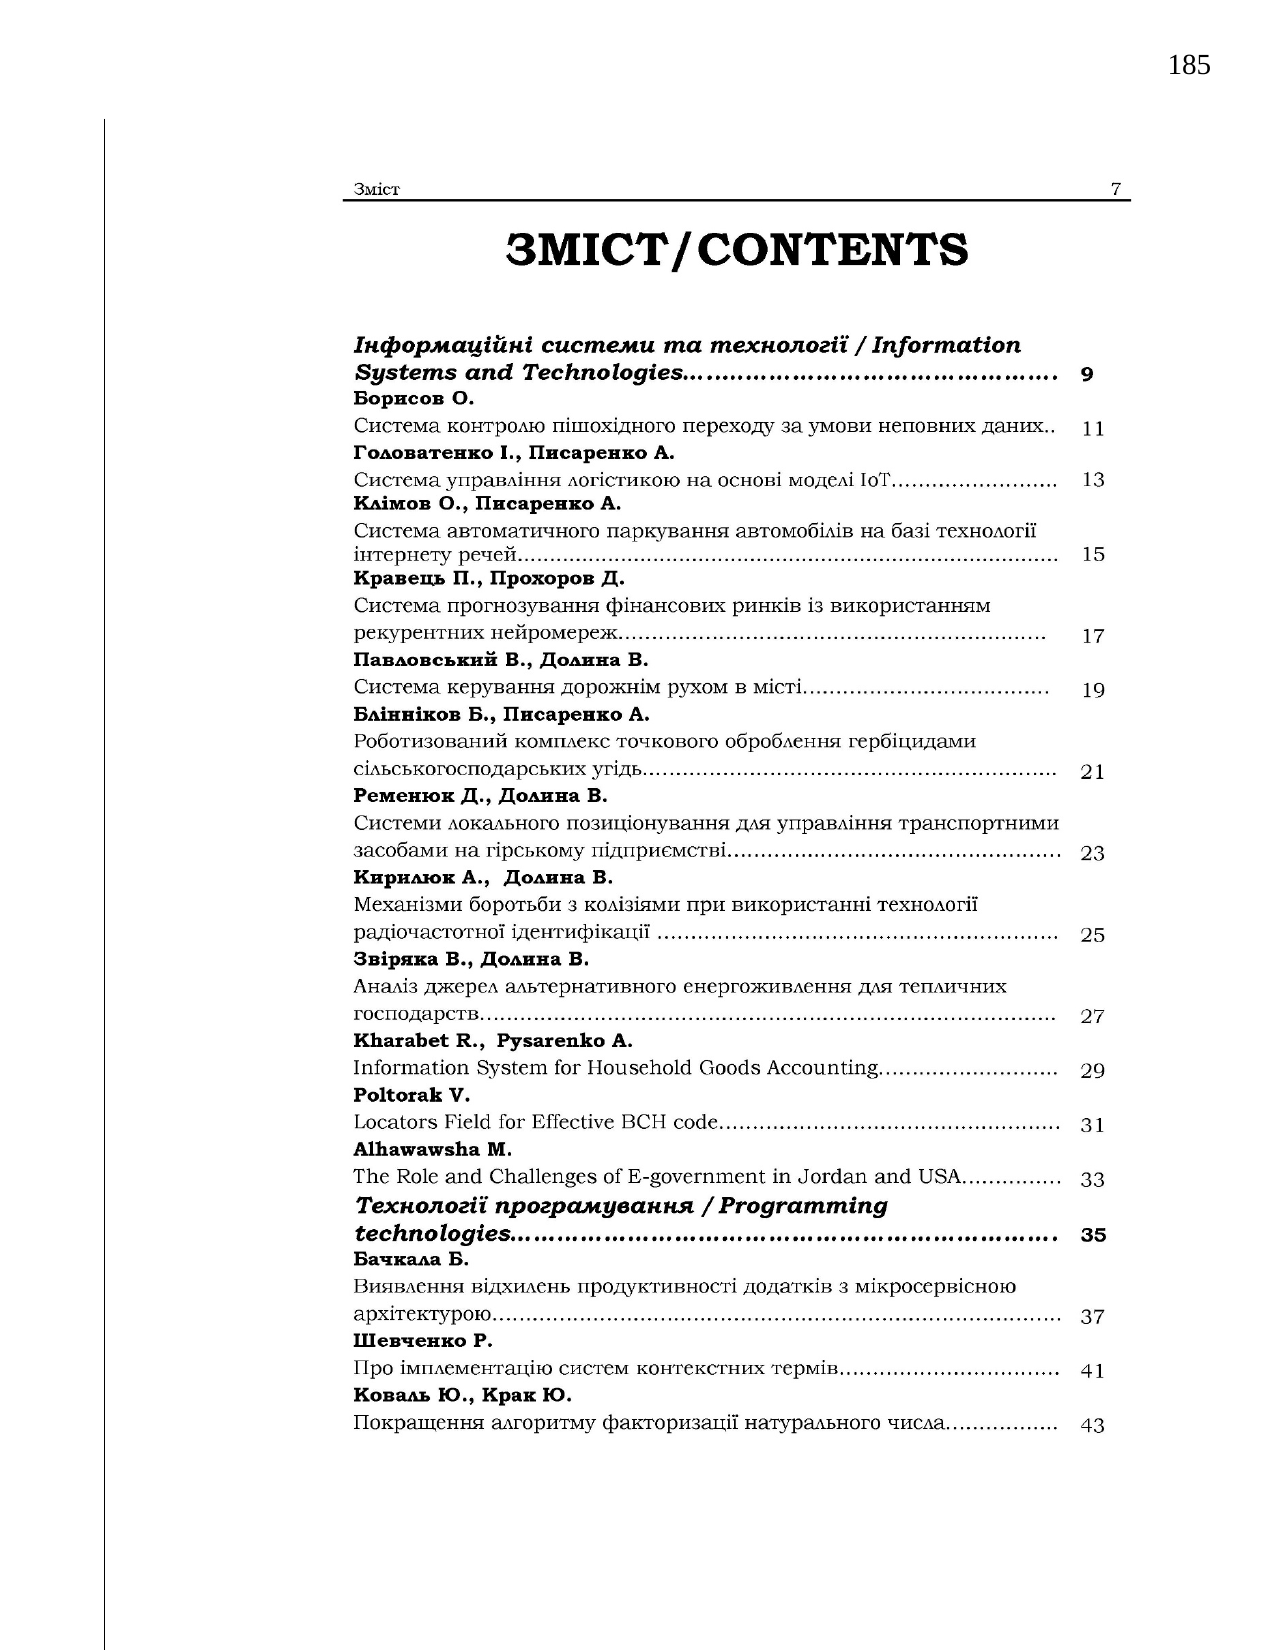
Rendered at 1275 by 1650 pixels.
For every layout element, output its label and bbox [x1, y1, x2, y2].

picture [202, 118, 1202, 1532]
